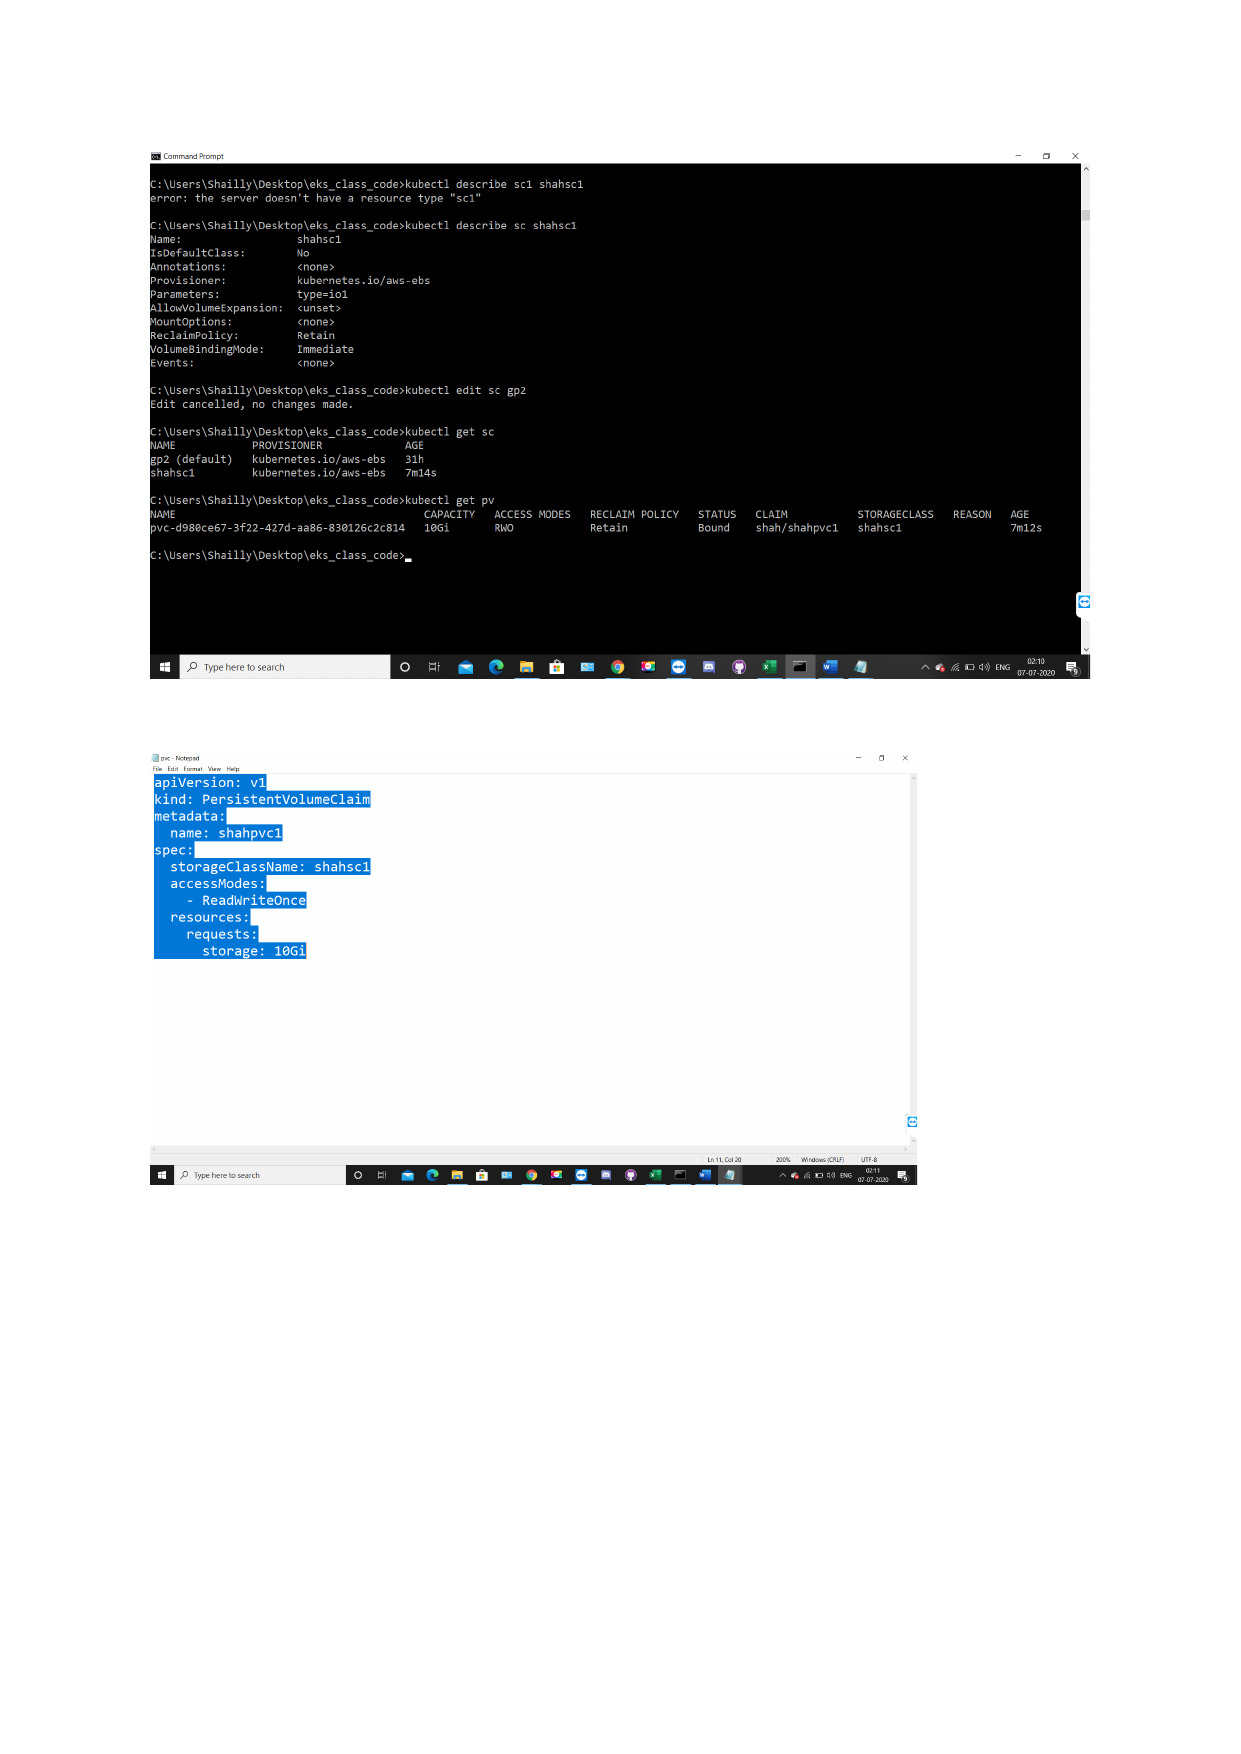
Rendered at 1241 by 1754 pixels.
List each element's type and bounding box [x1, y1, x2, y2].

picture [150, 150, 1091, 679]
picture [150, 752, 918, 1185]
